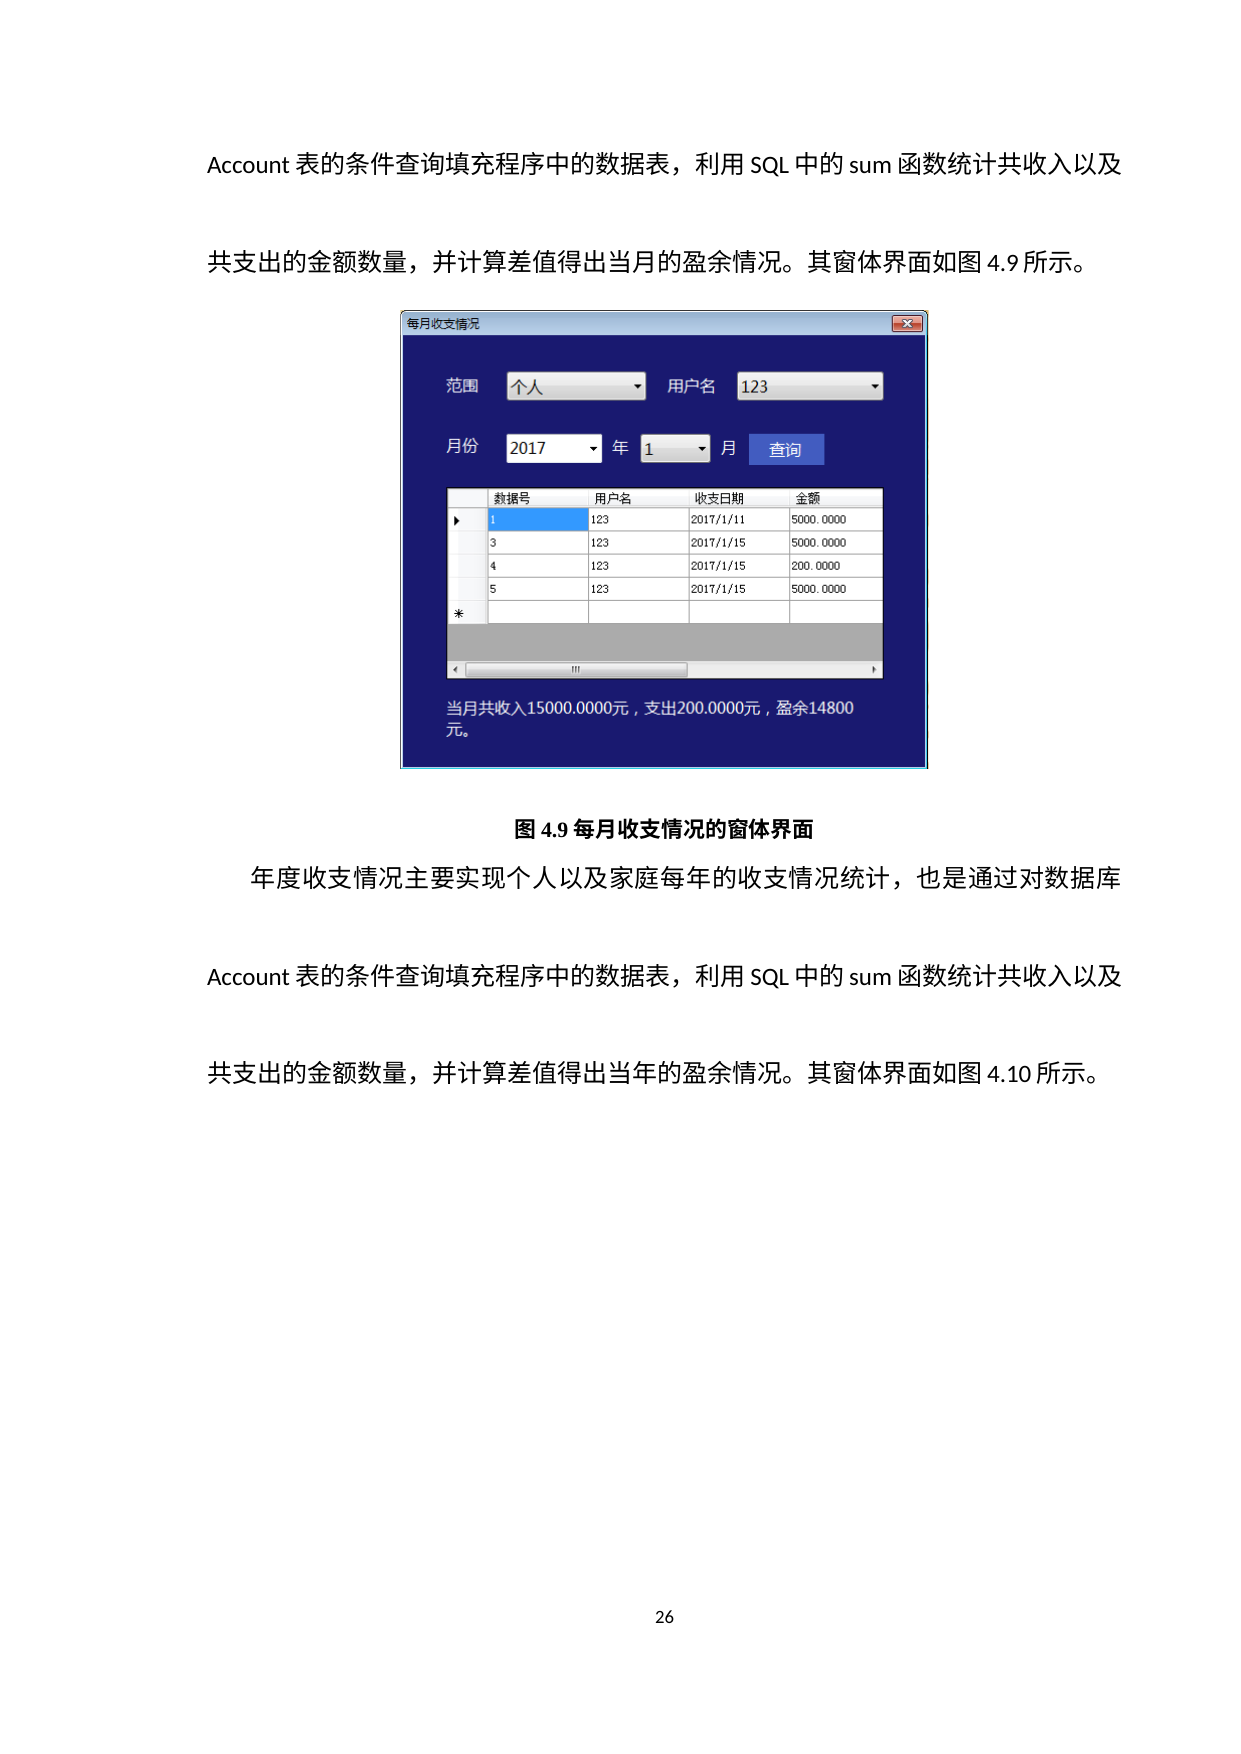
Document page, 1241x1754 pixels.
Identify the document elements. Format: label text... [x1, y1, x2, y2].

text 年度收支情况主要实现个人以及家庭每年的收支情况统计，也是通过对数据库Account表的条件查询填充程序中的数据表，利用SQL中的sum函数统计共收入以及共支出的金额数量，并计算差值得出当年的盈余情况。其窗体界面如图4.10所示。 [207, 844, 1122, 1104]
text 图4.9 每月收支情况的窗体界面 [207, 812, 1122, 844]
picture [400, 310, 929, 769]
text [207, 130, 1122, 293]
